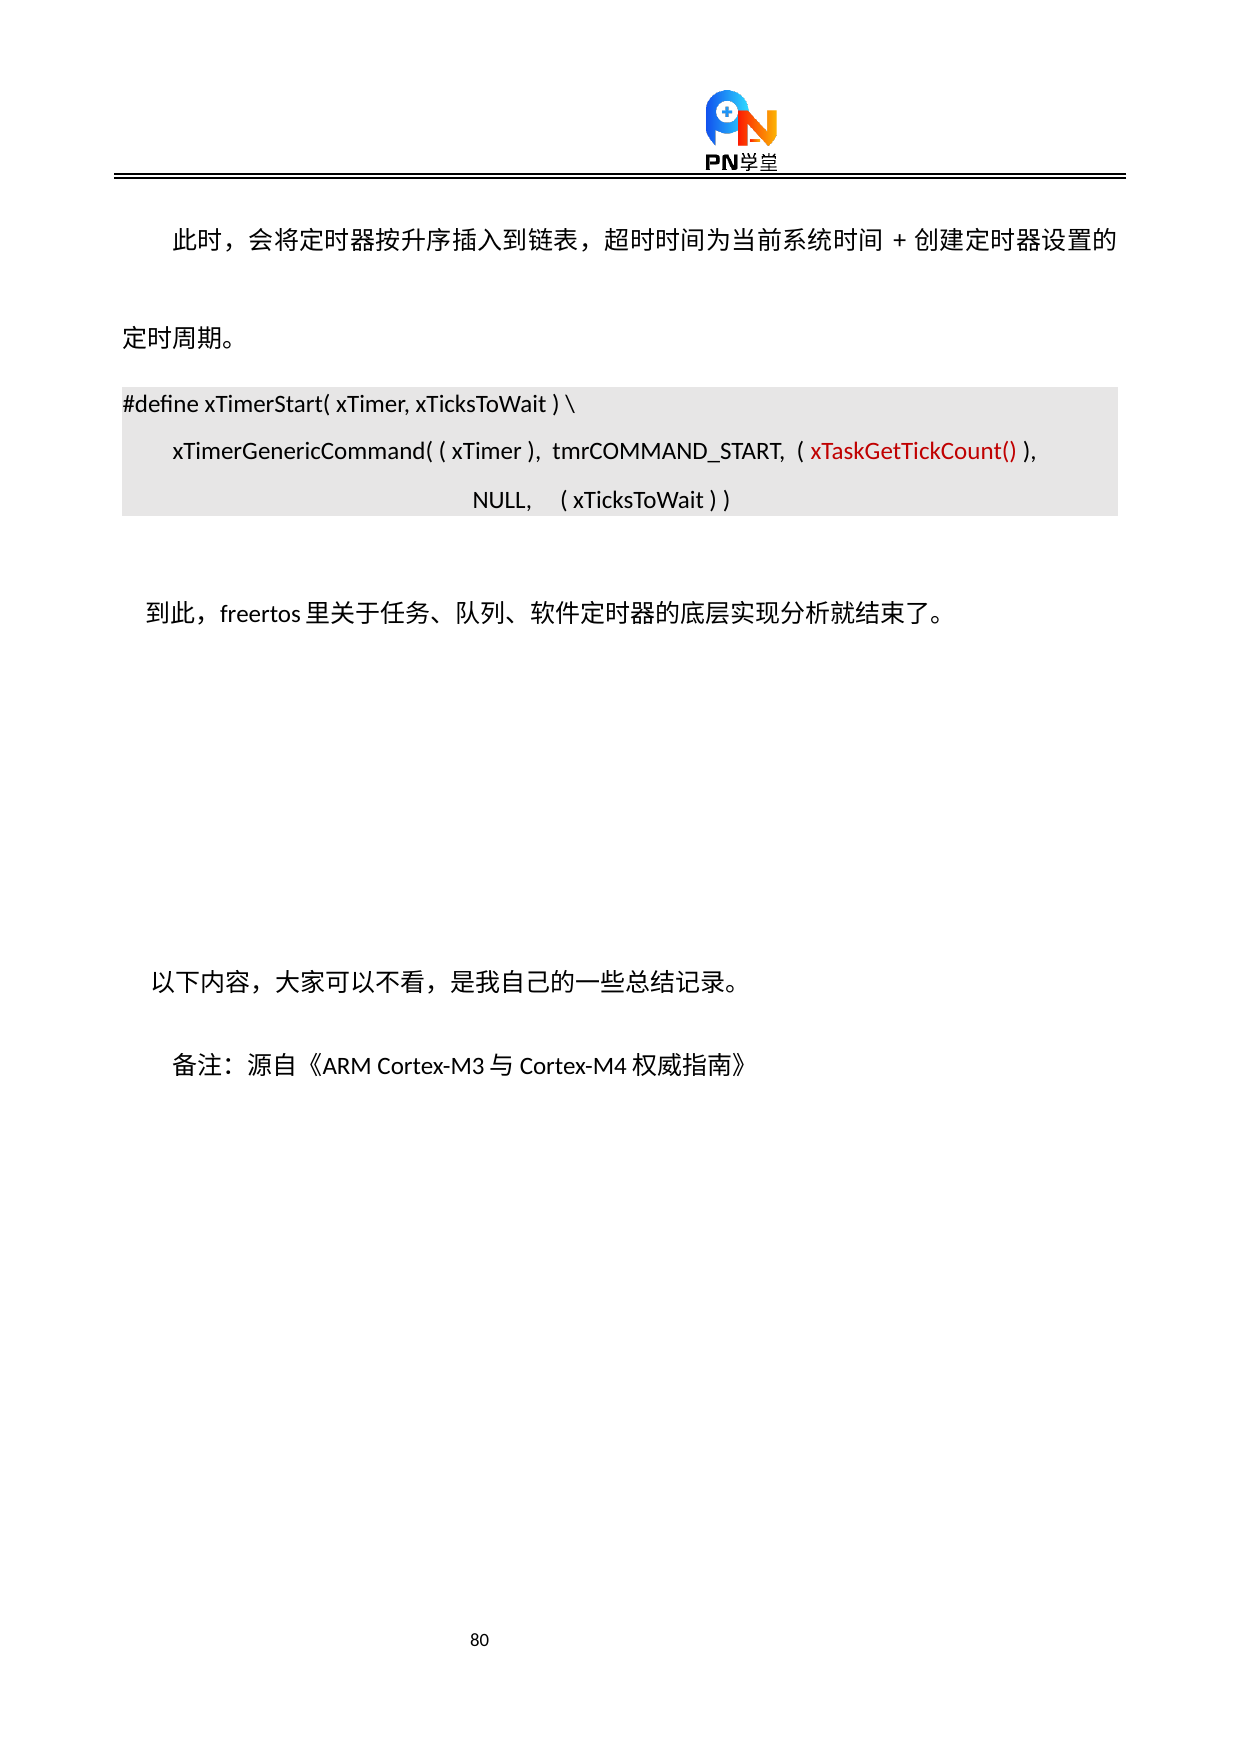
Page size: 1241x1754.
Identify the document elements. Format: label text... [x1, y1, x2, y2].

list 此时，会将定时器按升序插入到链表，超时时间为当前系统时间 + 创建定时器设置的定时周期。 [122, 206, 1118, 369]
list xTimerGenericCommand( ( xTimer ), tmrCOMMAND_START, ( xTaskGetTickCount() ), NULL, ( xTicksToWait ) ) [122, 434, 1118, 516]
list 备注：源自《ARM Cortex-M3与Cortex-M4权威指南》 [122, 1031, 1118, 1096]
list #define xTimerStart( xTimer, xTicksToWait ) \ [122, 387, 1118, 419]
picture [705, 90, 777, 171]
list 到此，freertos里关于任务、队列、软件定时器的底层实现分析就结束了。 [122, 579, 1118, 644]
list 以下内容，大家可以不看，是我自己的一些总结记录。 [122, 948, 1118, 1013]
